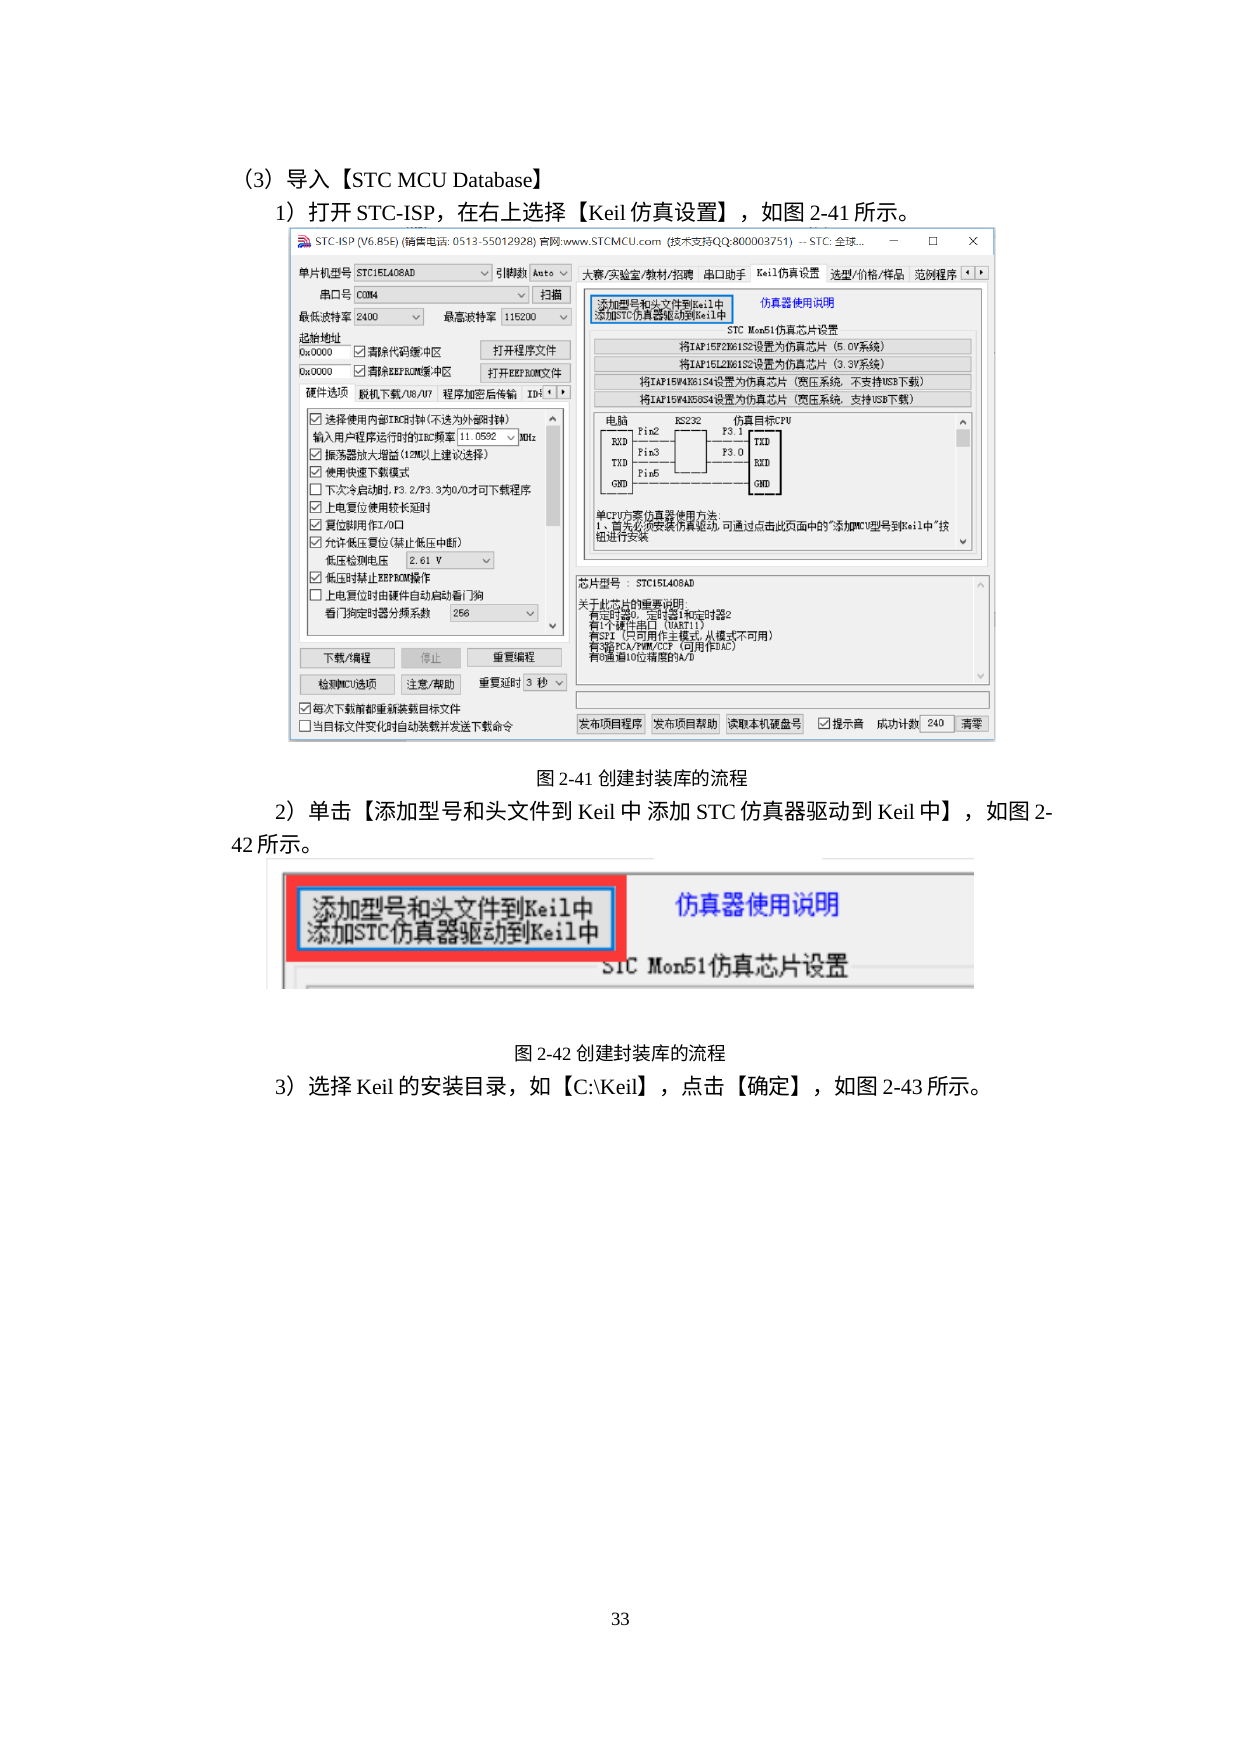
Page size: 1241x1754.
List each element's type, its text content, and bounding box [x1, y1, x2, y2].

text 3）选择Keil的安装目录，如【C:\Keil】，点击【确定】，如图2-43所示。 [231, 1068, 1053, 1101]
text 1）打开STC-ISP，在右上选择【Keil仿真设置】，如图2-41所示。 [231, 194, 1053, 227]
text 2）单击【添加型号和头文件到Keil中 添加STC仿真器驱动到Keil中】，如图2-42所示。 [231, 794, 1053, 859]
picture [266, 858, 974, 989]
picture [288, 227, 996, 742]
text （3）导入【STC MCU Database】 [187, 162, 1053, 194]
text 图2-42 创建封装库的流程 [187, 1036, 1053, 1068]
text 图2-41 创建封装库的流程 [187, 761, 1053, 794]
